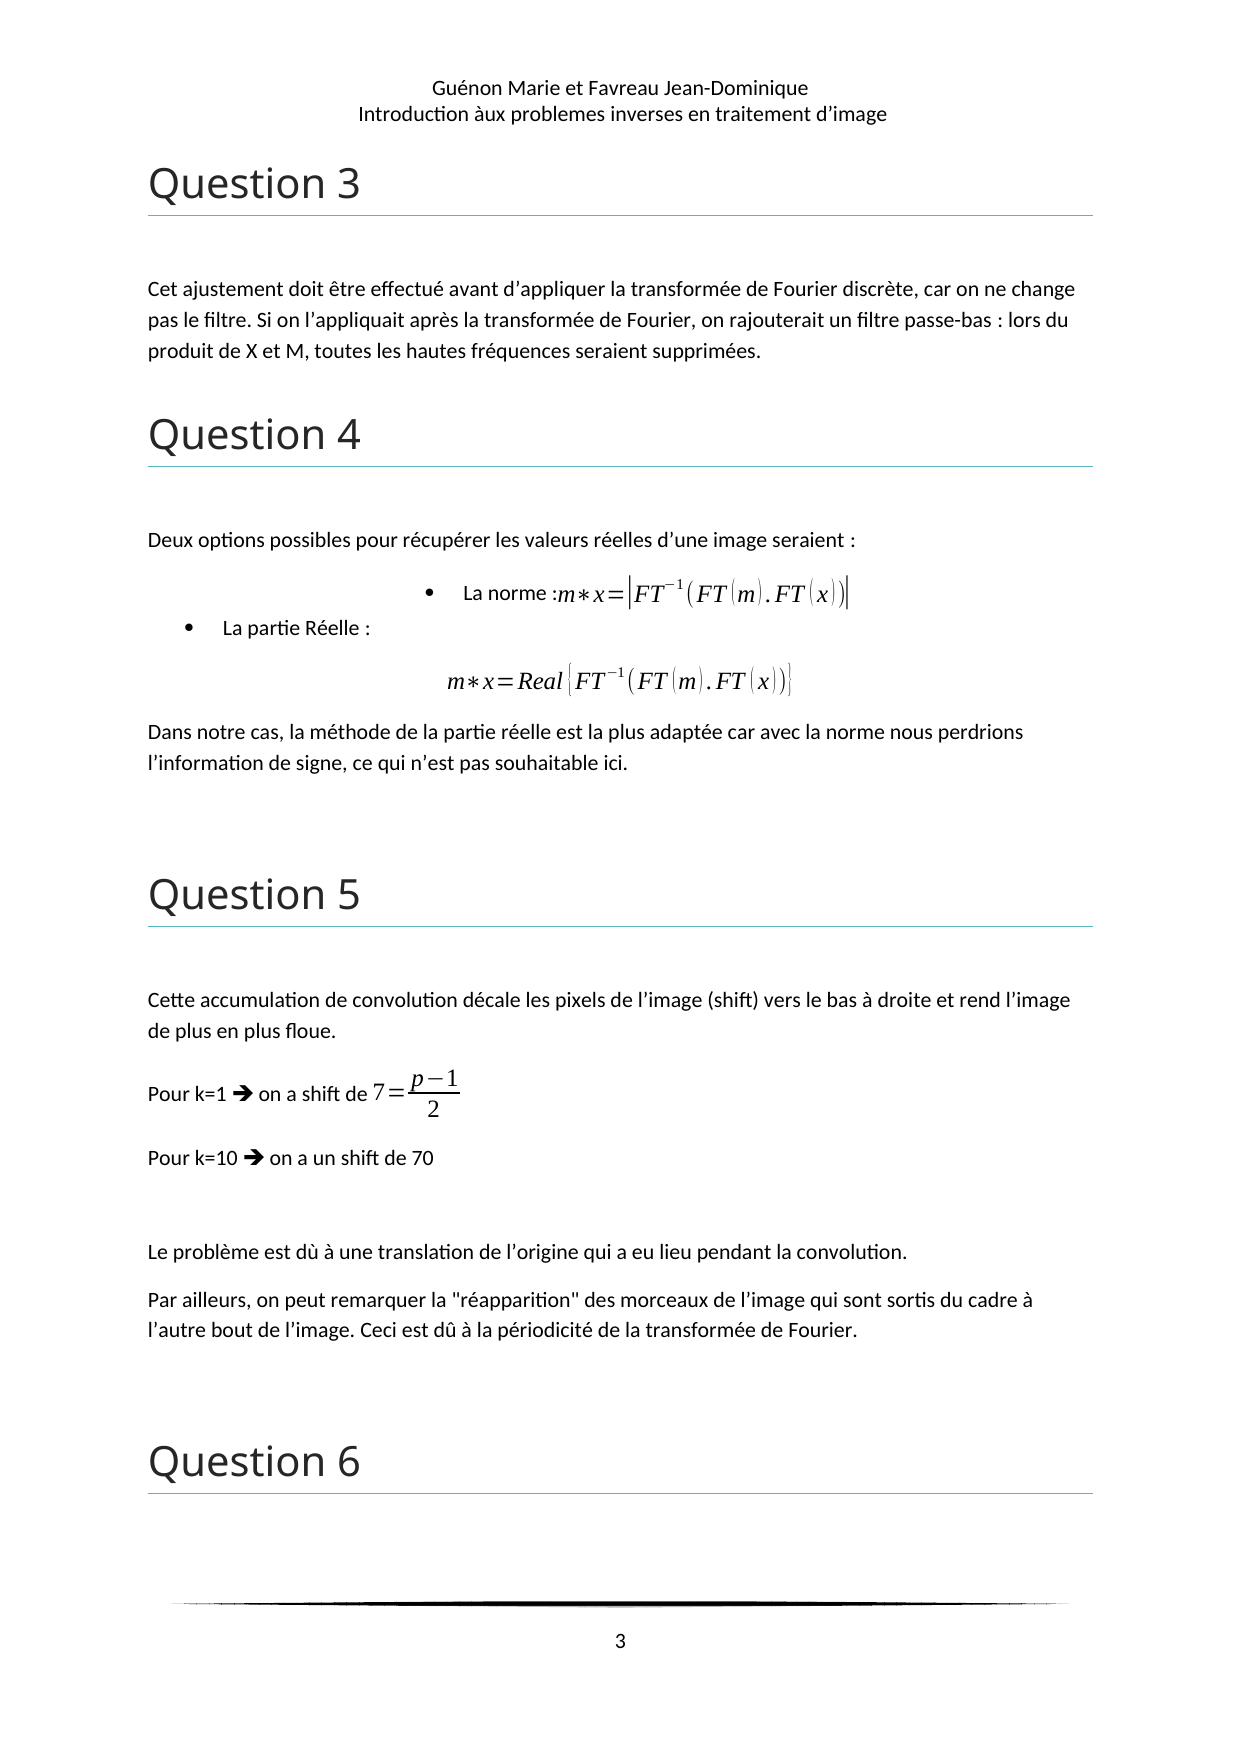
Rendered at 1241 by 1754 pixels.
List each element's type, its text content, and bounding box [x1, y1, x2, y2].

subtitle Question 3 [148, 154, 1093, 215]
subtitle Question 4 [148, 405, 1093, 466]
subtitle Question 5 [148, 864, 1093, 926]
text Le problème est dù à une translation de l’origine qui a eu lieu pendant la convolution. [148, 1238, 1093, 1265]
list La norme : [185, 574, 1093, 610]
text Par ailleurs, on peut remarquer la "réapparition" des morceaux de l’image qui sont sortis du cadre à l’autre bout de l’image. Ceci est dû à la périodicité de la transformée de Fourier. [148, 1286, 1093, 1343]
text Pour k=1 on a shift de [148, 1064, 1093, 1123]
text Cette accumulation de convolution décale les pixels de l’image (shift) vers le bas à droite et rend l’image de plus en plus floue. [148, 986, 1093, 1044]
text Deux options possibles pour récupérer les valeurs réelles d’une image seraient : [148, 527, 1093, 553]
list La partie Réelle : [185, 614, 1093, 641]
text Cet ajustement doit être effectué avant d’appliquer la transformée de Fourier discrète, car on ne change pas le filtre. Si on l’appliquait après la transformée de Fourier, on rajouterait un filtre passe-bas : lors du produit de X et M, toutes les hautes fréquences seraient supprimées. [148, 276, 1093, 363]
subtitle Question 6 [148, 1432, 1093, 1493]
text Pour k=10 on a un shift de 70 [148, 1144, 1093, 1171]
picture [171, 1600, 1069, 1608]
text Dans notre cas, la méthode de la partie réelle est la plus adaptée car avec la norme nous perdrions l’information de signe, ce qui n’est pas souhaitable ici. [148, 718, 1093, 776]
